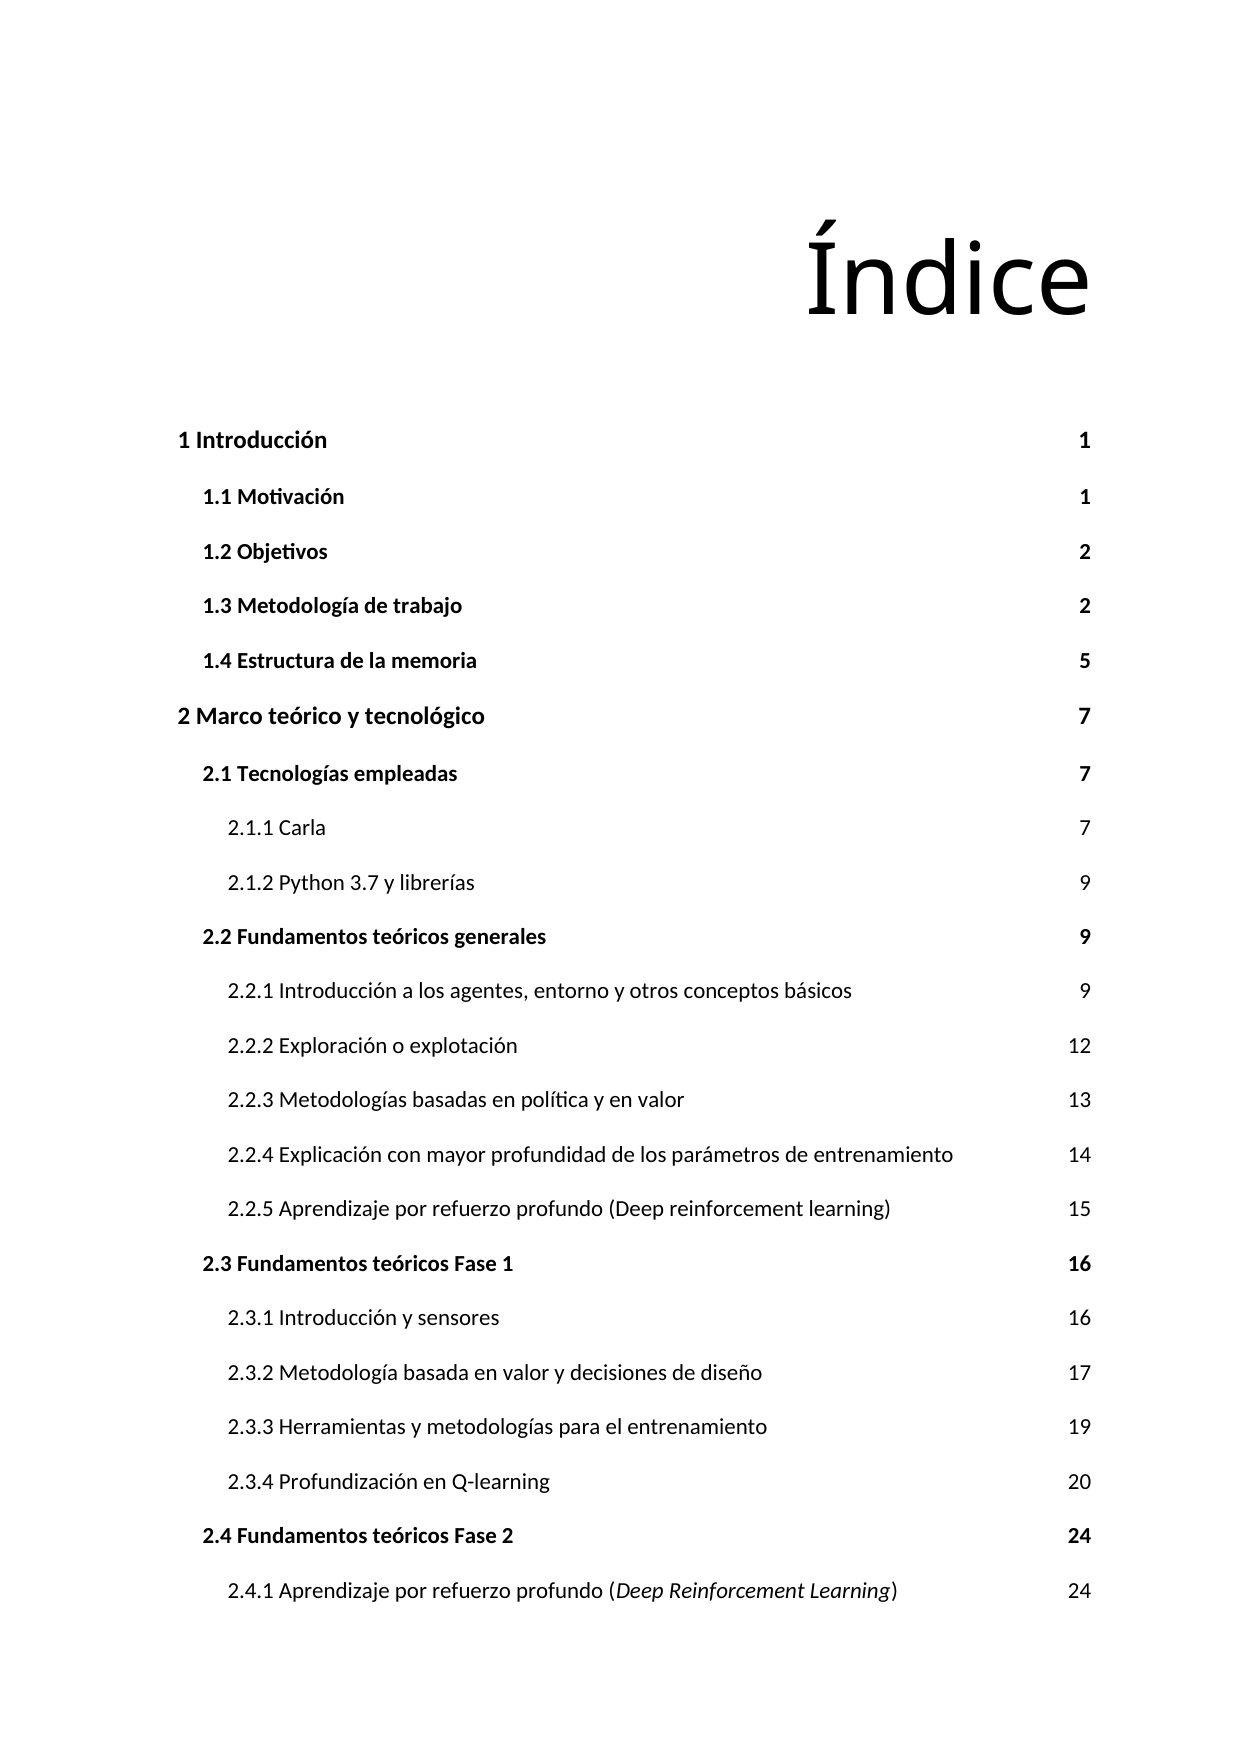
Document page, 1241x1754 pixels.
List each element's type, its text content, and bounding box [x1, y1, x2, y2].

text 2.2 Fundamentos teóricos generales 9 [202, 922, 1092, 950]
text 2.2.4 Explicación con mayor profundidad de los parámetros de entrenamiento 14 [227, 1140, 1092, 1168]
text 2.1.1 Carla 7 [227, 813, 1092, 841]
text 2.3.3 Herramientas y metodologías para el entrenamiento 19 [227, 1412, 1092, 1440]
text 2.3.2 Metodología basada en valor y decisiones de diseño 17 [227, 1358, 1092, 1386]
text 2.1 Tecnologías empleadas 7 [202, 759, 1092, 787]
text 1 Introducción 1 [177, 424, 1092, 455]
text 2.4.1 Aprendizaje por refuerzo profundo (Deep Reinforcement Learning) 24 [227, 1576, 1092, 1604]
text 2.2.5 Aprendizaje por refuerzo profundo (Deep reinforcement learning) 15 [227, 1194, 1092, 1222]
text 2.3 Fundamentos teóricos Fase 1 16 [202, 1249, 1092, 1277]
text 2.2.1 Introducción a los agentes, entorno y otros conceptos básicos 9 [227, 977, 1092, 1004]
text 1.3 Metodología de trabajo 2 [202, 591, 1092, 619]
text 2.2.2 Exploración o explotación 12 [227, 1031, 1092, 1059]
text Índice [177, 207, 1092, 344]
text 2.1.2 Python 3.7 y librerías 9 [227, 868, 1092, 896]
text 2 Marco teórico y tecnológico 7 [177, 700, 1092, 731]
text 2.2.3 Metodologías basadas en política y en valor 13 [227, 1086, 1092, 1113]
text 2.3.1 Introducción y sensores 16 [227, 1303, 1092, 1331]
text 2.3.4 Profundización en Q-learning 20 [227, 1467, 1092, 1495]
text 1.2 Objetivos 2 [202, 537, 1092, 565]
text 1.4 Estructura de la memoria 5 [202, 646, 1092, 674]
text 2.4 Fundamentos teóricos Fase 2 24 [202, 1521, 1092, 1549]
text 1.1 Motivación 1 [202, 482, 1092, 511]
